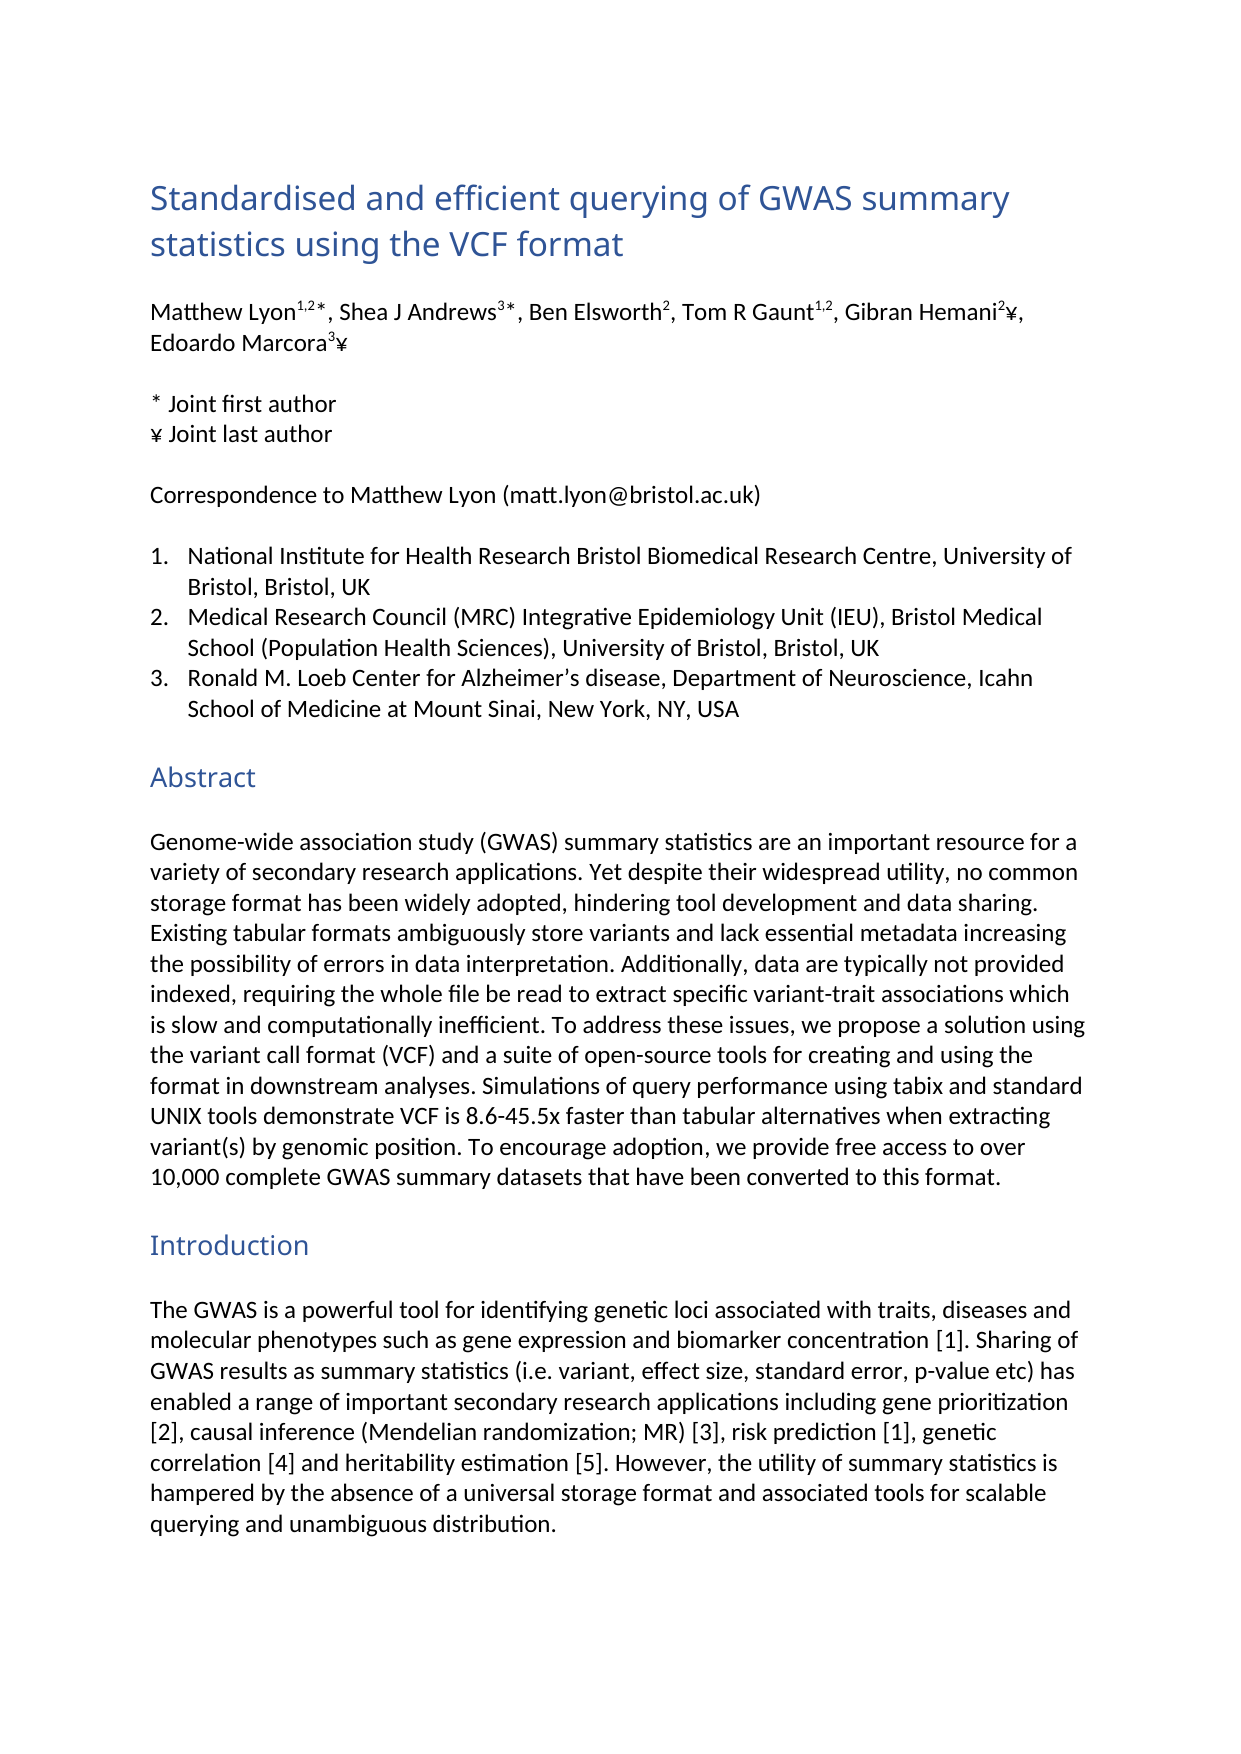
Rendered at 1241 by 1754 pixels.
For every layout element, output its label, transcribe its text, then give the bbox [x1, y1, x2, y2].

subtitle Standardised and efficient querying of GWAS summary statistics using the VCF format [150, 175, 1090, 266]
subtitle Abstract [150, 758, 1090, 795]
text Matthew Lyon1,2*, Shea J Andrews3*, Ben Elsworth2, Tom R Gaunt1,2, Gibran Hemani2¥, Edoardo Marcora3¥ [150, 296, 1090, 357]
list Medical Research Council (MRC) Integrative Epidemiology Unit (IEU), Bristol Medical School (Population Health Sciences), University of Bristol, Bristol, UK [150, 602, 1090, 663]
text ¥ Joint last author [150, 418, 1090, 449]
text The GWAS is a powerful tool for identifying genetic loci associated with traits, diseases and molecular phenotypes such as gene expression and biomarker concentration [1]. Sharing of GWAS results as summary statistics (i.e. variant, effect size, standard error, p-value etc) has enabled a range of important secondary research applications including gene prioritization [2], causal inference (Mendelian randomization; MR) [3], risk prediction [1], genetic correlation [4] and heritability estimation [5]. However, the utility of summary statistics is hampered by the absence of a universal storage format and associated tools for scalable querying and unambiguous distribution. [150, 1294, 1090, 1538]
text Correspondence to Matthew Lyon (matt.lyon@bristol.ac.uk) [150, 479, 1090, 510]
text Genome-wide association study (GWAS) summary statistics are an important resource for a variety of secondary research applications. Yet despite their widespread utility, no common storage format has been widely adopted, hindering tool development and data sharing. Existing tabular formats ambiguously store variants and lack essential metadata increasing the possibility of errors in data interpretation. Additionally, data are typically not provided indexed, requiring the whole file be read to extract specific variant-trait associations which is slow and computationally inefficient. To address these issues, we propose a solution using the variant call format (VCF) and a suite of open-source tools for creating and using the format in downstream analyses. Simulations of query performance using tabix and standard UNIX tools demonstrate VCF is 8.6-45.5x faster than tabular alternatives when extracting variant(s) by genomic position. To encourage adoption, we provide free access to over 10,000 complete GWAS summary datasets that have been converted to this format. [150, 826, 1090, 1192]
text * Joint first author [150, 388, 1090, 418]
list National Institute for Health Research Bristol Biomedical Research Centre, University of Bristol, Bristol, UK [150, 541, 1090, 602]
list Ronald M. Loeb Center for Alzheimer’s disease, Department of Neuroscience, Icahn School of Medicine at Mount Sinai, New York, NY, USA [150, 663, 1090, 724]
subtitle Introduction [150, 1227, 1090, 1263]
